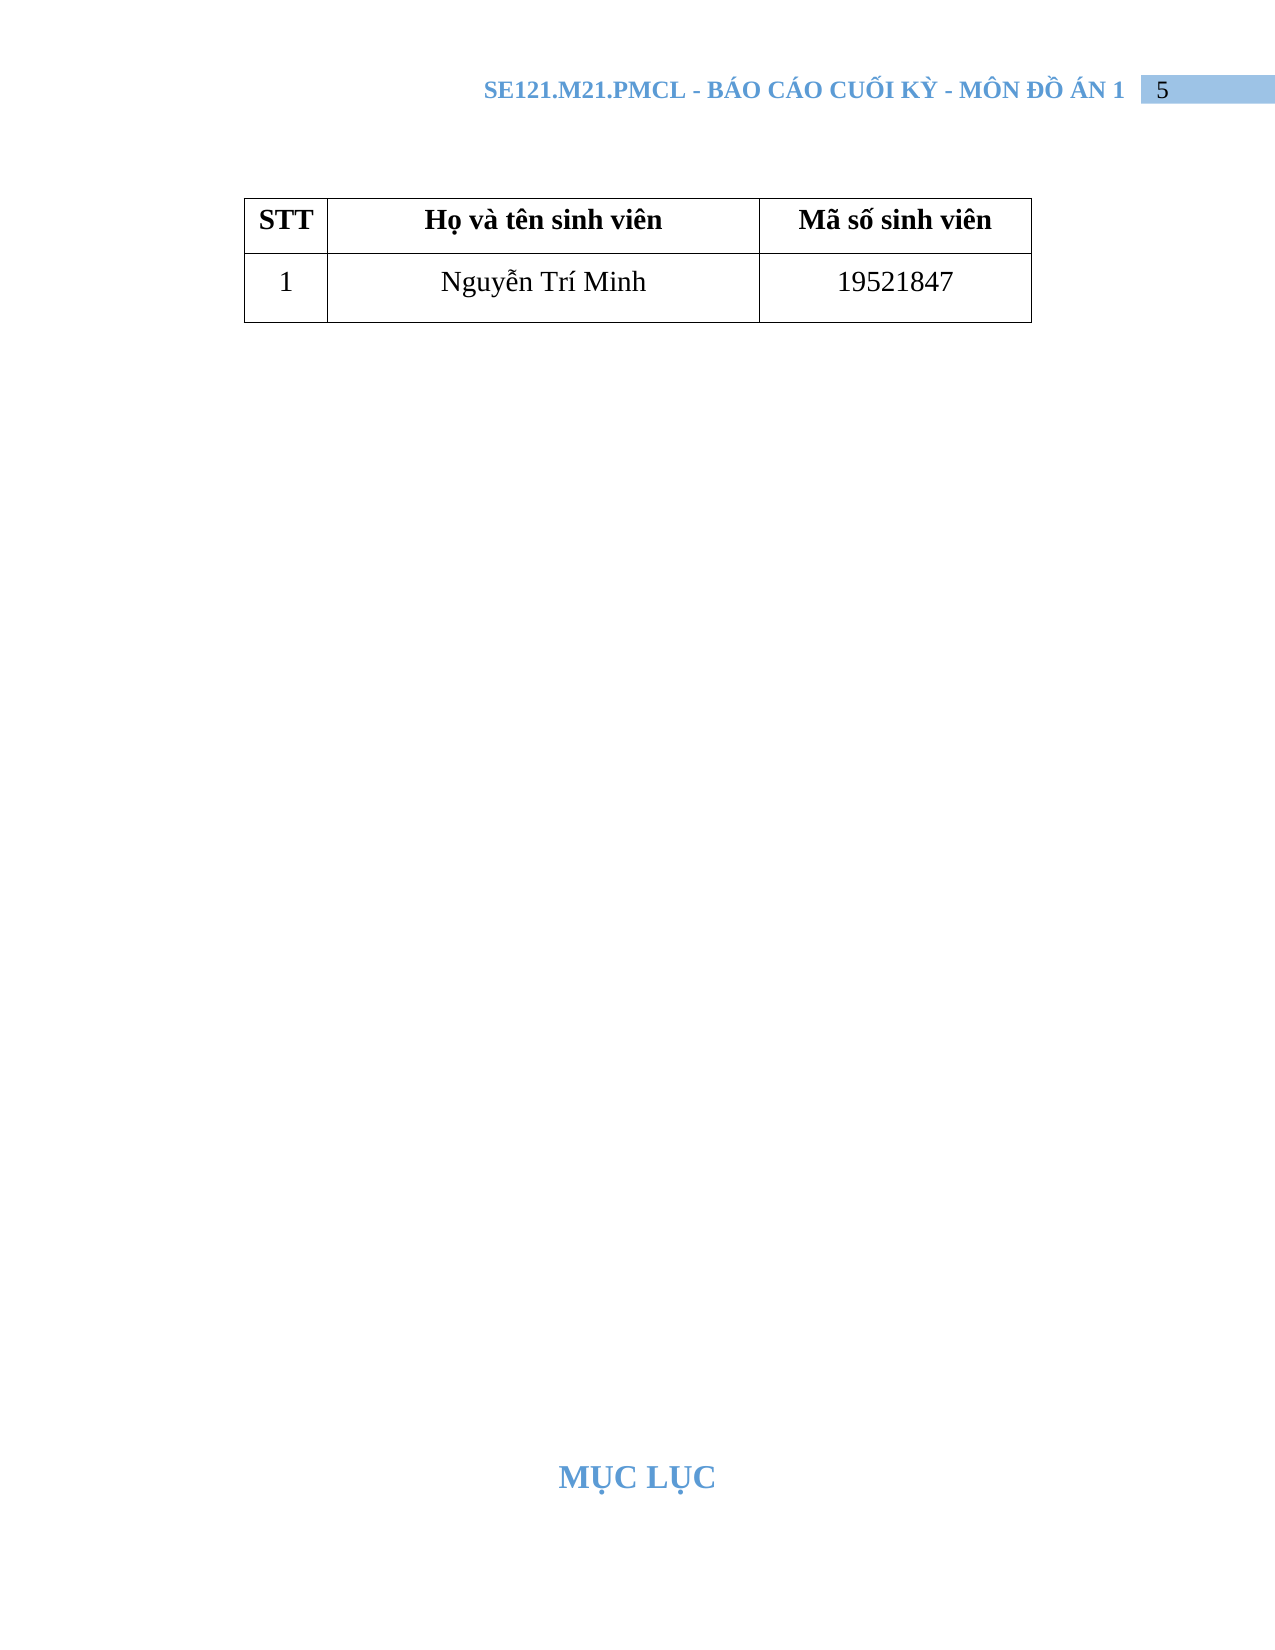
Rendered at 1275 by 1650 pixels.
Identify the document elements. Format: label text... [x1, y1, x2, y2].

table_cell 1 [245, 254, 327, 322]
subtitle MỤC LỤC [150, 1457, 1125, 1496]
table_header STT [245, 199, 327, 253]
table_cell 19521847 [760, 254, 1031, 322]
table_header Mã số sinh viên [760, 199, 1031, 253]
table_cell Nguyễn Trí Minh [328, 254, 759, 322]
table_header Họ và tên sinh viên [328, 199, 759, 253]
